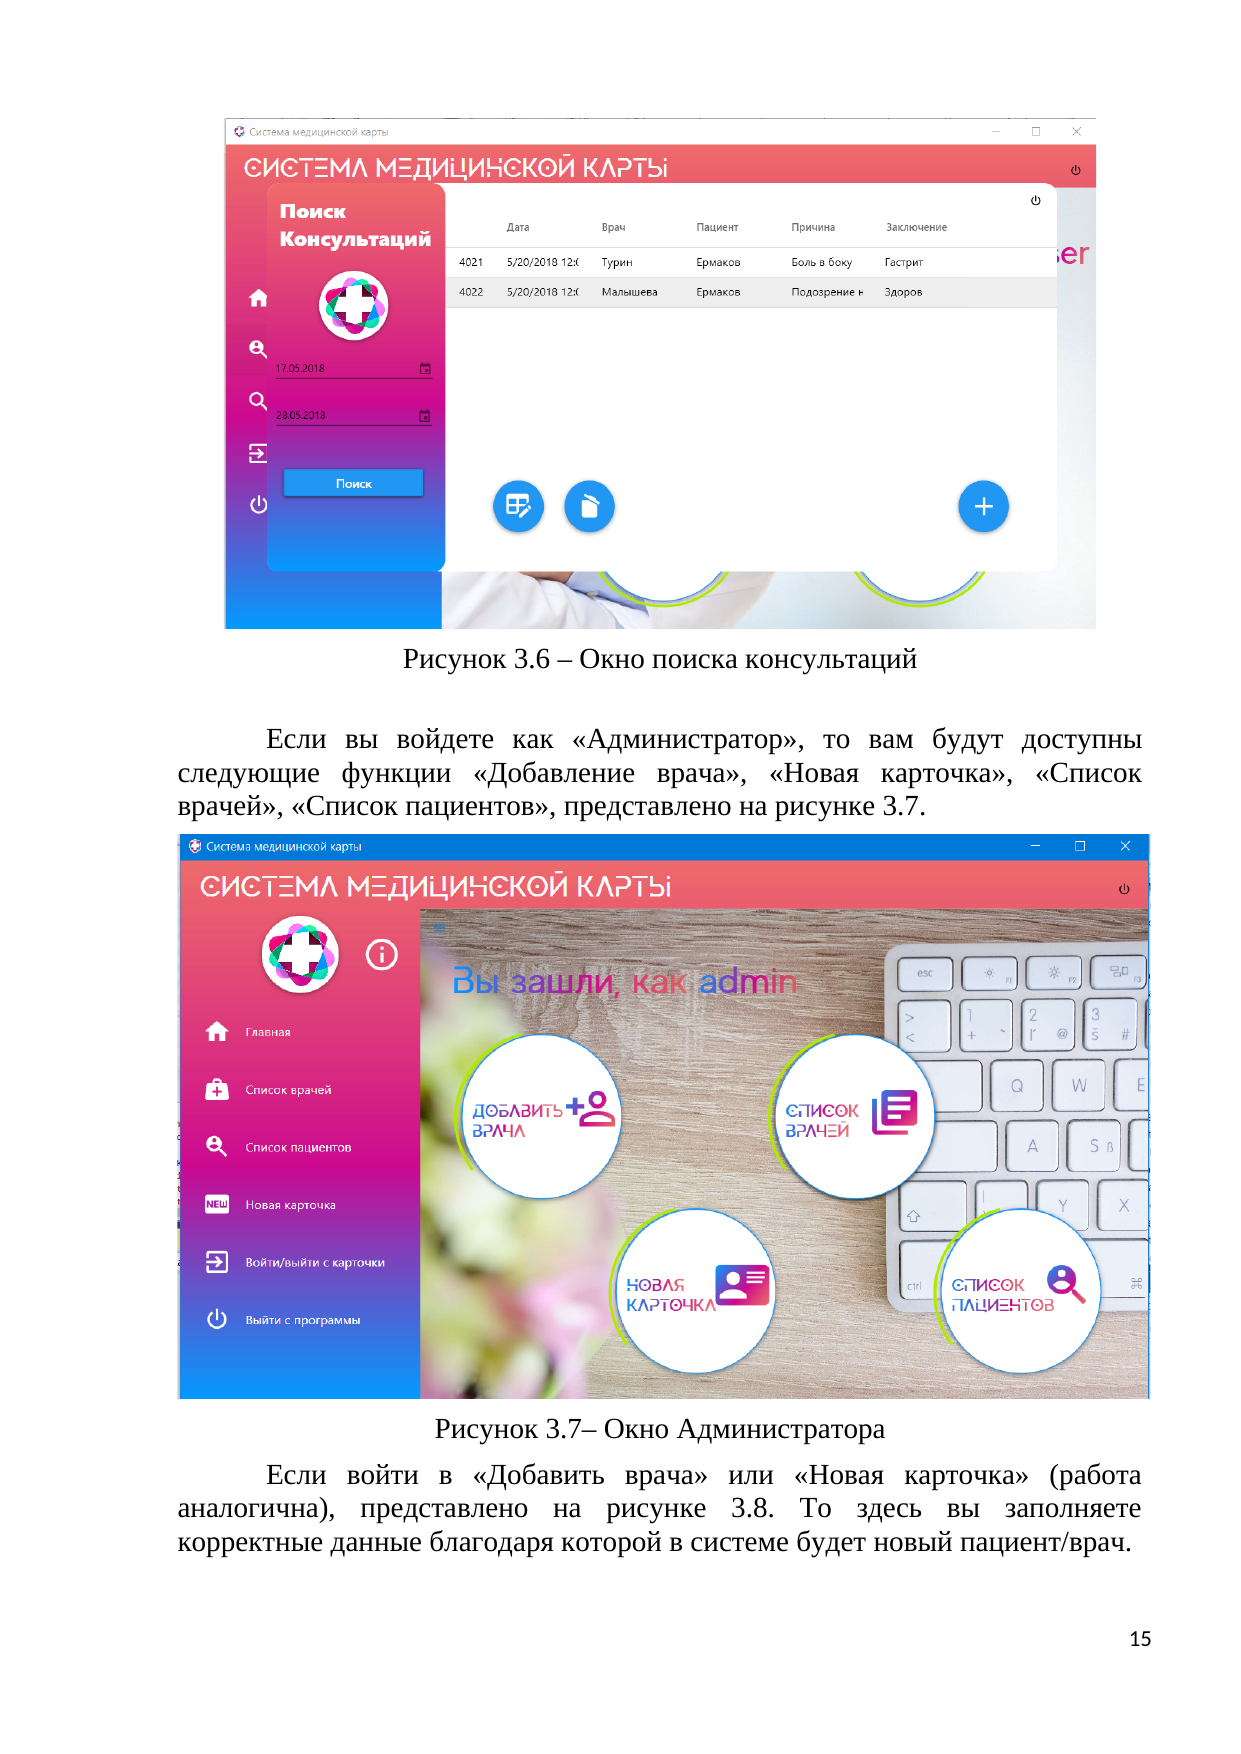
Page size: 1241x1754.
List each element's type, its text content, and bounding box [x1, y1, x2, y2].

picture [177, 834, 1151, 1399]
text Рисунок 3.7– Окно Администратора [177, 1411, 1143, 1444]
text Если войти в «Добавить врача» или «Новая карточка» (работа аналогична), представлено на рисунке 3.8. То здесь вы заполняете корректные данные благодаря которой в системе будет новый пациент/врач. [177, 1457, 1143, 1557]
picture [223, 118, 1097, 629]
text Рисунок 3.6 – Окно поиска консультаций [177, 642, 1143, 675]
text Если вы войдете как «Администратор», то вам будут доступны следующие функции «Добавление врача», «Новая карточка», «Список врачей», «Список пациентов», представлено на рисунке 3.7. [177, 721, 1143, 822]
